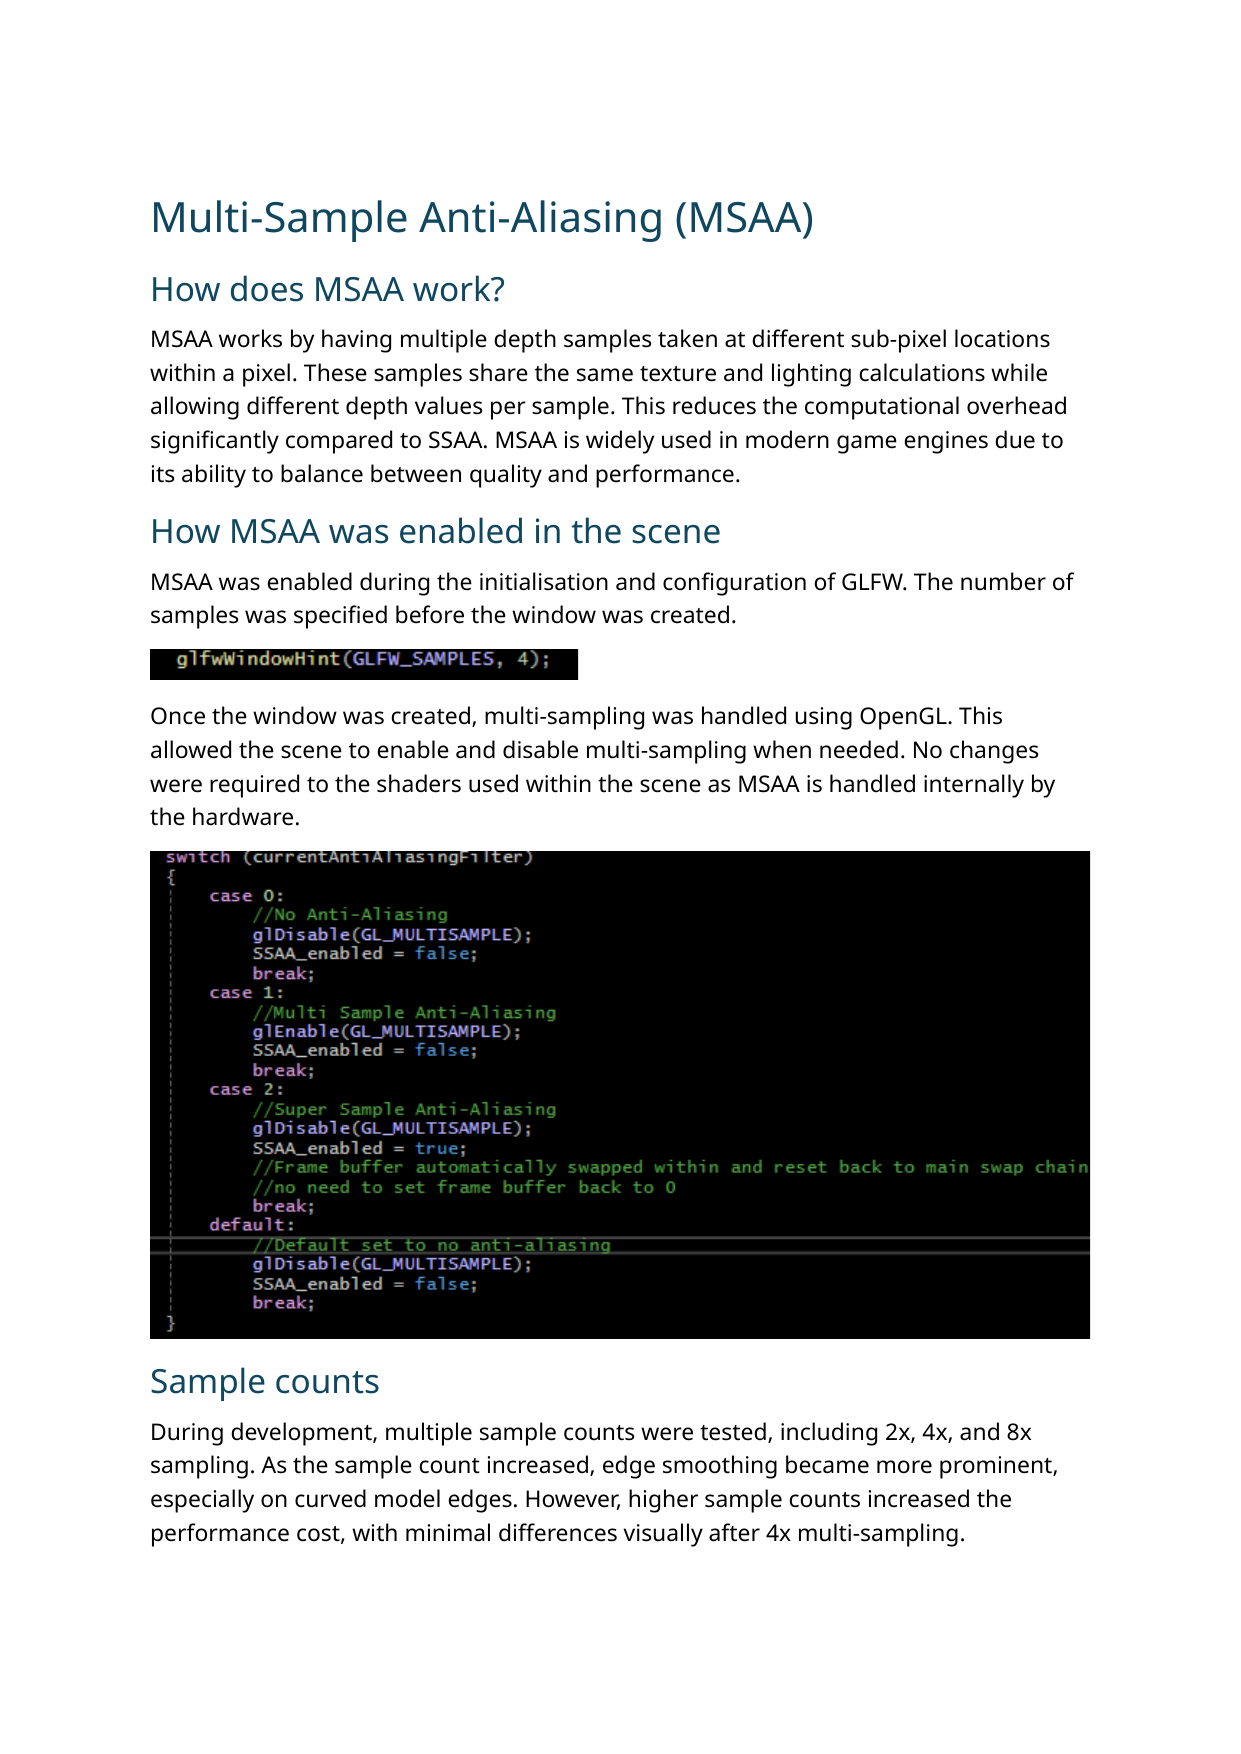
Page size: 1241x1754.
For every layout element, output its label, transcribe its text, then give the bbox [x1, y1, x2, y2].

picture [150, 851, 1091, 1339]
subtitle How MSAA was enabled in the scene [150, 508, 1090, 553]
text Once the window was created, multi-sampling was handled using OpenGL. This allowed the scene to enable and disable multi-sampling when needed. No changes were required to the shaders used within the scene as MSAA is handled internally by the hardware. [150, 700, 1090, 832]
subtitle Multi-Sample Anti-Aliasing (MSAA) [150, 187, 1090, 244]
text MSAA was enabled during the initialisation and configuration of GLFW. The number of samples was specified before the window was created. [150, 565, 1090, 630]
subtitle Sample counts [150, 1358, 1090, 1404]
text MSAA works by having multiple depth samples taken at different sub-pixel locations within a pixel. These samples share the same texture and lighting calculations while allowing different depth values per sample. This reduces the computational overhead significantly compared to SSAA. MSAA is widely used in modern game engines due to its ability to balance between quality and performance. [150, 323, 1090, 489]
picture [150, 649, 579, 680]
subtitle How does MSAA work? [150, 265, 1090, 311]
text During development, multiple sample counts were tested, including 2x, 4x, and 8x sampling. As the sample count increased, edge smoothing became more prominent, especially on curved model edges. However, higher sample counts increased the performance cost, with minimal differences visually after 4x multi-sampling. [150, 1416, 1090, 1548]
